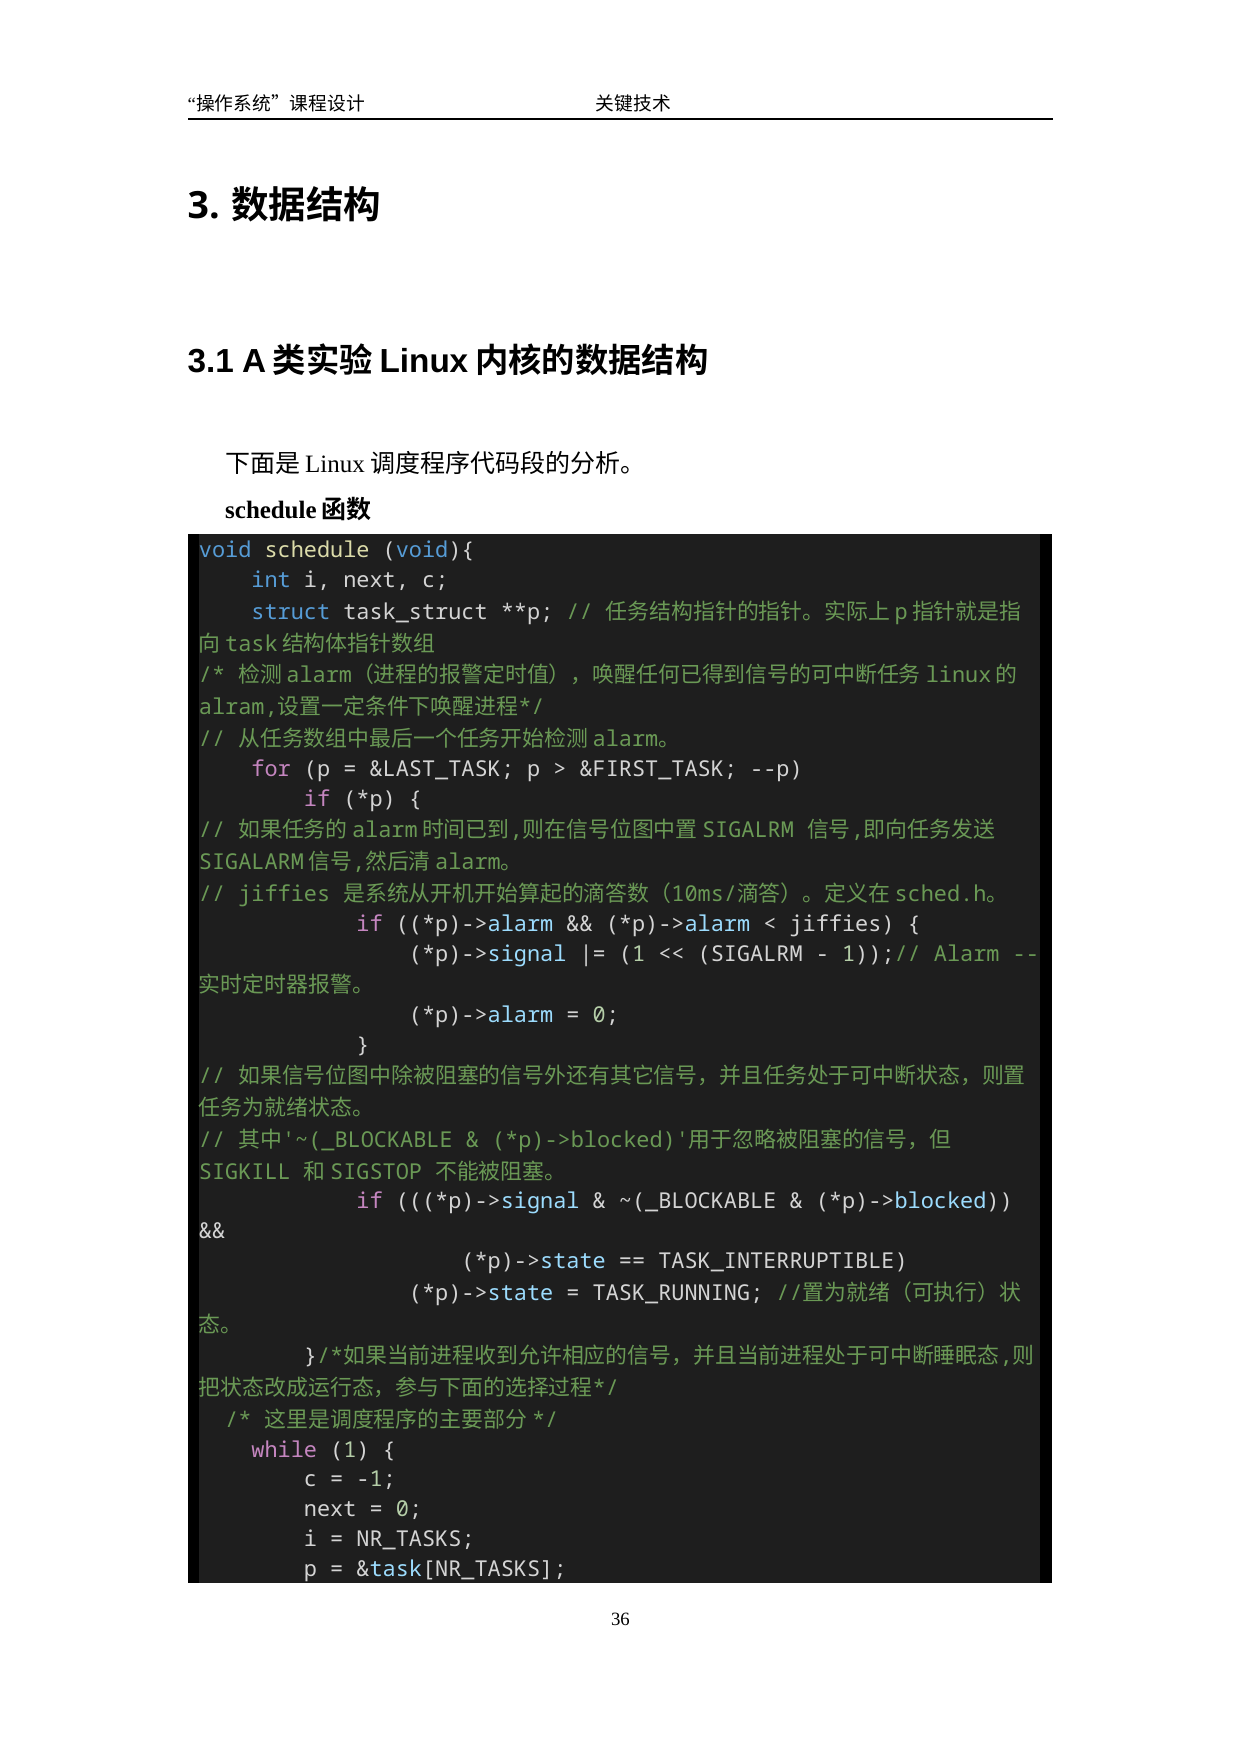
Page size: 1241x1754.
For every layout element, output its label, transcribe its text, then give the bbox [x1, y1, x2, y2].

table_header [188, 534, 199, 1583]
text schedule函数 [187, 489, 1053, 525]
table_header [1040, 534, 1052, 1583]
text 下面是Linux调度程序代码段的分析。 [187, 444, 1053, 480]
subtitle 3.1 A类实验Linux内核的数据结构 [187, 333, 1053, 382]
subtitle 数据结构 [187, 175, 1053, 229]
